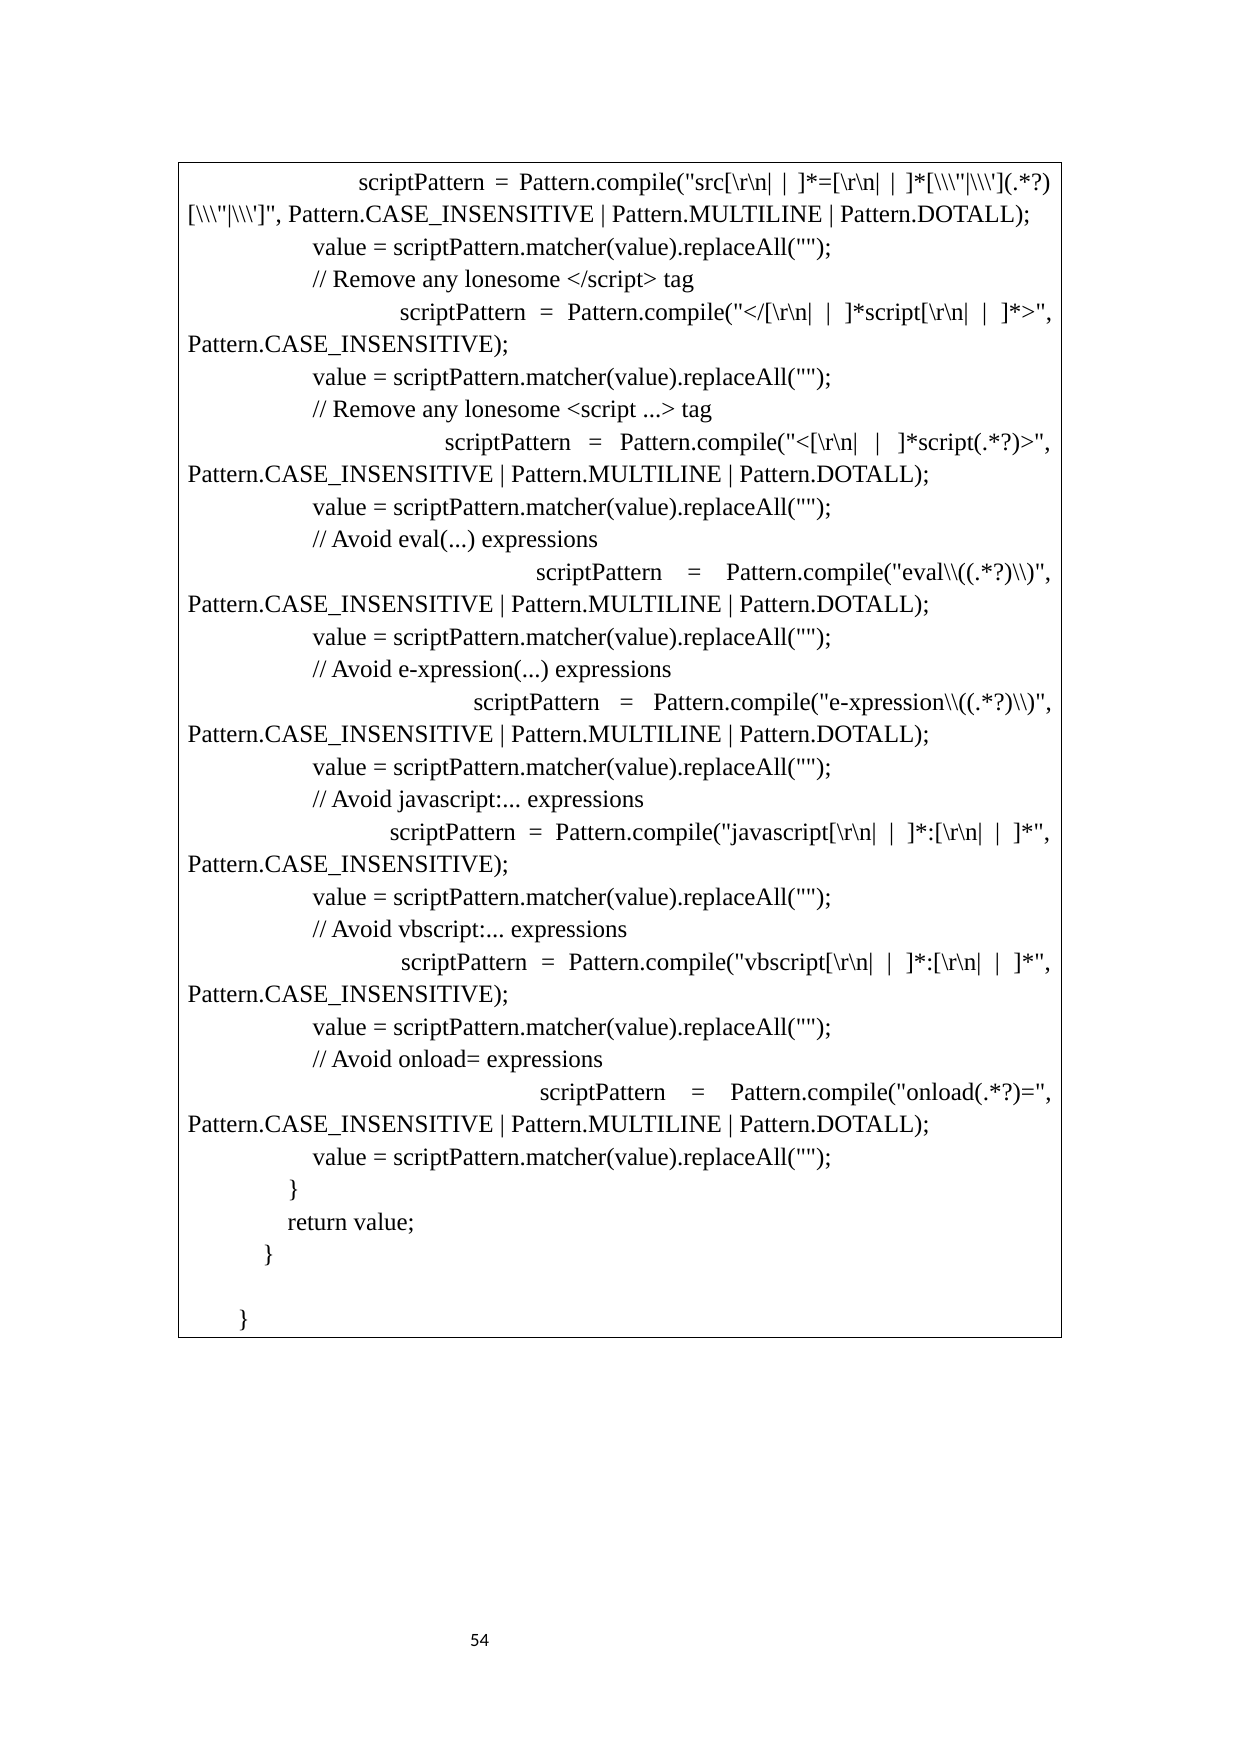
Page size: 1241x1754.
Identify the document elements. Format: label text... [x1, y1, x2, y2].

text value = scriptPattern.matcher(value).replaceAll(""); [187, 750, 1053, 783]
text scriptPattern = Pattern.compile("e-xpression\\((.*?)\\)", Pattern.CASE_INSENSITIVE | Pattern.MULTILINE | Pattern.DOTALL); [187, 685, 1053, 750]
text // Avoid e-xpression(...) expressions [187, 653, 1053, 685]
text scriptPattern = Pattern.compile("eval\\((.*?)\\)", Pattern.CASE_INSENSITIVE | Pattern.MULTILINE | Pattern.DOTALL); [187, 555, 1053, 620]
text } [187, 1238, 1053, 1270]
text value = scriptPattern.matcher(value).replaceAll(""); [187, 1140, 1053, 1173]
text // Remove any lonesome </script> tag [187, 263, 1053, 295]
text } [187, 1173, 1053, 1205]
text // Remove any lonesome <script ...> tag [187, 393, 1053, 425]
text value = scriptPattern.matcher(value).replaceAll(""); [187, 230, 1053, 263]
text } [179, 1299, 1061, 1337]
text // Avoid javascript:... expressions [187, 783, 1053, 815]
text scriptPattern = Pattern.compile("</[\r\n| | ]*script[\r\n| | ]*>", Pattern.CASE_INSENSITIVE); [187, 295, 1053, 360]
text value = scriptPattern.matcher(value).replaceAll(""); [187, 1010, 1053, 1043]
text value = scriptPattern.matcher(value).replaceAll(""); [187, 620, 1053, 653]
text // Avoid onload= expressions [187, 1043, 1053, 1075]
text scriptPattern = Pattern.compile("vbscript[\r\n| | ]*:[\r\n| | ]*", Pattern.CASE_INSENSITIVE); [187, 945, 1053, 1010]
text scriptPattern = Pattern.compile("src[\r\n| | ]*=[\r\n| | ]*[\\\"|\\\'](.*?)[\\\"|\\\']", Pattern.CASE_INSENSITIVE | Pattern.MULTILINE | Pattern.DOTALL); [179, 163, 1061, 230]
text value = scriptPattern.matcher(value).replaceAll(""); [187, 360, 1053, 393]
text value = scriptPattern.matcher(value).replaceAll(""); [187, 490, 1053, 523]
text // Avoid eval(...) expressions [187, 523, 1053, 555]
text // Avoid vbscript:... expressions [187, 913, 1053, 945]
text value = scriptPattern.matcher(value).replaceAll(""); [187, 880, 1053, 913]
text return value; [187, 1205, 1053, 1238]
text scriptPattern = Pattern.compile("javascript[\r\n| | ]*:[\r\n| | ]*", Pattern.CASE_INSENSITIVE); [187, 815, 1053, 880]
text scriptPattern = Pattern.compile("onload(.*?)=", Pattern.CASE_INSENSITIVE | Pattern.MULTILINE | Pattern.DOTALL); [187, 1075, 1053, 1140]
text scriptPattern = Pattern.compile("<[\r\n| | ]*script(.*?)>", Pattern.CASE_INSENSITIVE | Pattern.MULTILINE | Pattern.DOTALL); [187, 425, 1053, 490]
